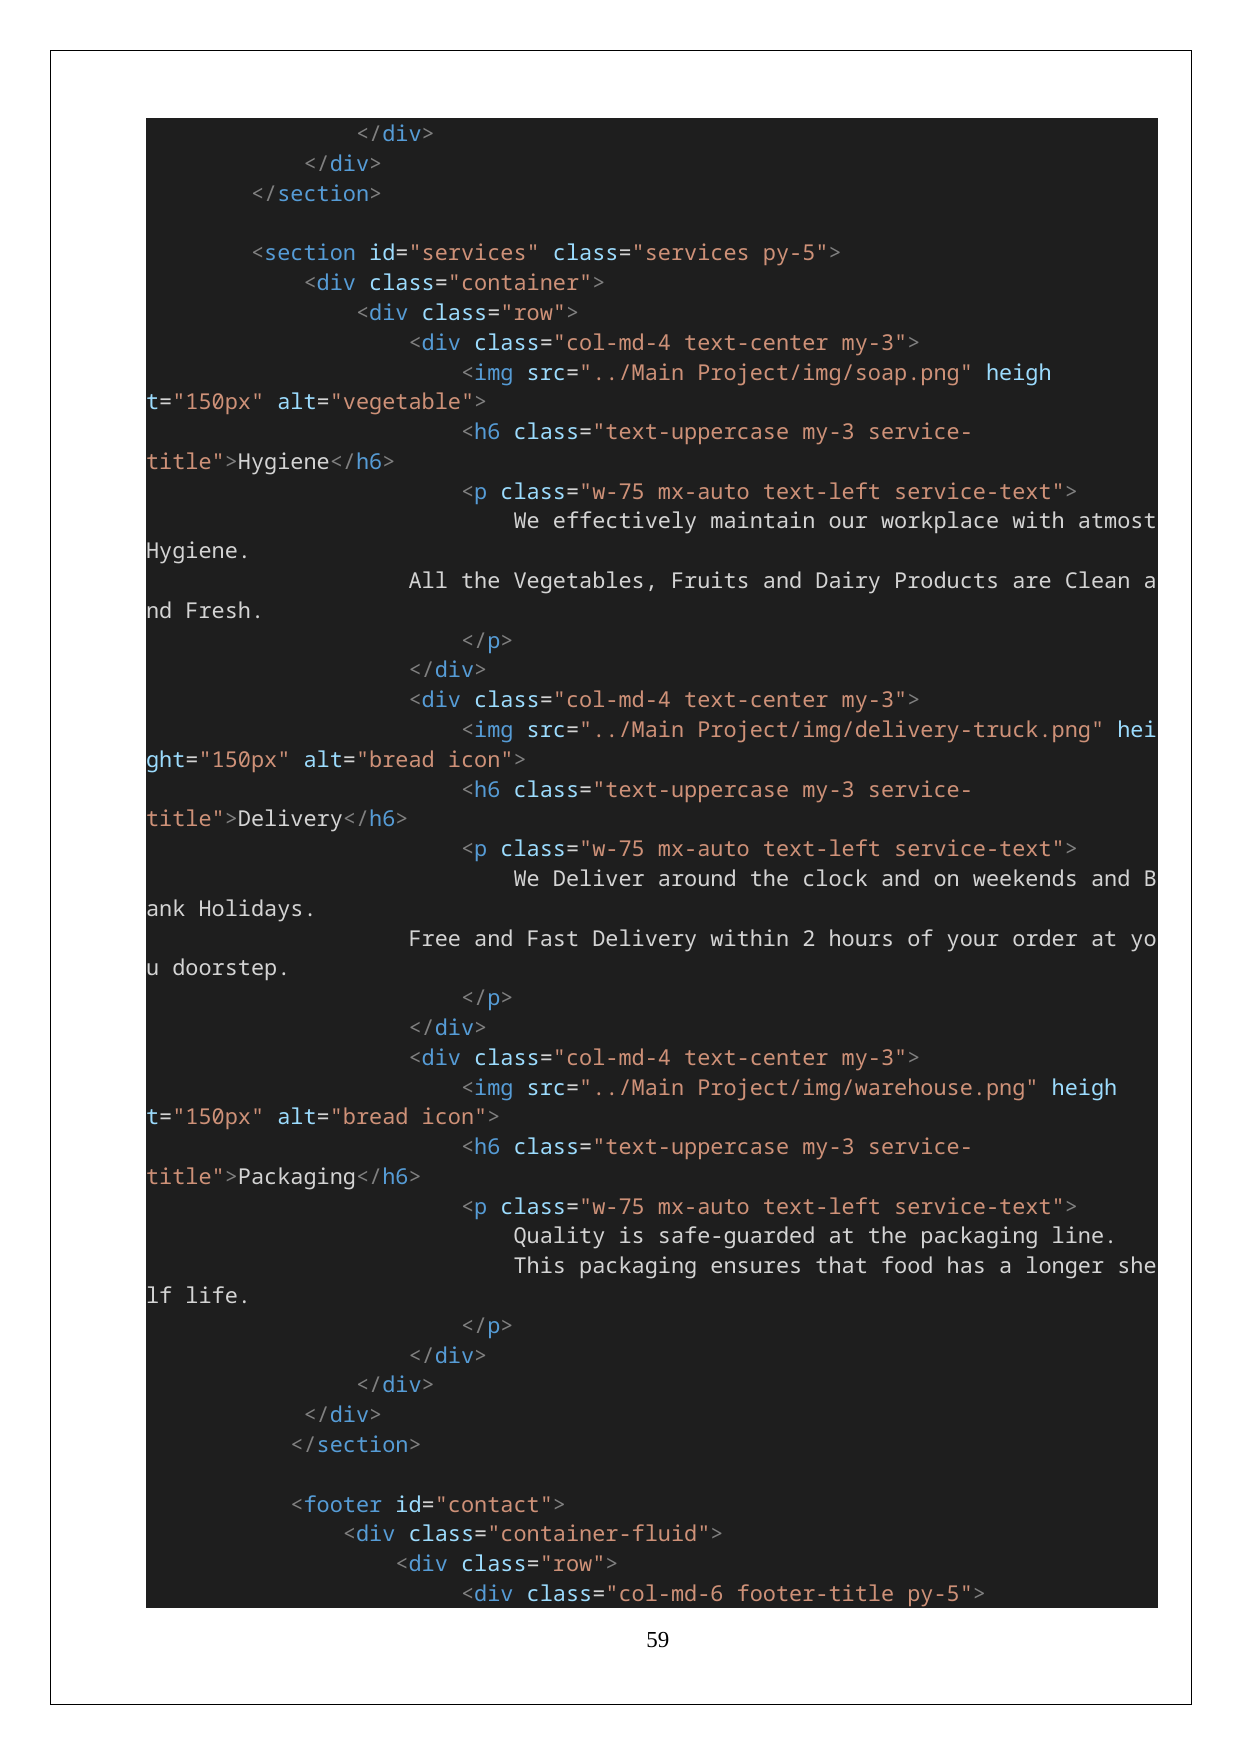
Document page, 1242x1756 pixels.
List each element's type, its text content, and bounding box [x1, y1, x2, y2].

text <h6 class="text-uppercase my-3 service-title">Hygiene</h6> [146, 416, 1158, 476]
text <p class="w-75 mx-auto text-left service-text"> [146, 833, 1158, 863]
text </section> [146, 178, 1158, 208]
text </p> [146, 625, 1158, 654]
text We Deliver around the clock and on weekends and Bank Holidays. [146, 863, 1158, 923]
text <h6 class="text-uppercase my-3 service-title">Packaging</h6> [146, 1131, 1158, 1191]
text <section id="services" class="services py-5"> [146, 237, 1158, 267]
text This packaging ensures that food has a longer shelf life. [146, 1250, 1158, 1310]
text <p class="w-75 mx-auto text-left service-text"> [146, 476, 1158, 506]
text </section> [146, 1429, 1158, 1459]
text <div class="col-md-6 footer-title py-5"> [146, 1578, 1158, 1608]
text <footer id="contact"> [146, 1489, 1158, 1518]
text </div> [146, 654, 1158, 684]
text </div> [146, 1399, 1158, 1429]
text </div> [146, 1012, 1158, 1042]
text </p> [146, 1310, 1158, 1340]
text <div class="row"> [146, 297, 1158, 327]
text <img src="../Main Project/img/soap.png" height="150px" alt="vegetable"> [146, 357, 1158, 416]
text All the Vegetables, Fruits and Dairy Products are Clean and Fresh. [146, 565, 1158, 625]
text <img src="../Main Project/img/warehouse.png" height="150px" alt="bread icon"> [146, 1072, 1158, 1131]
text We effectively maintain our workplace with atmost Hygiene. [146, 506, 1158, 565]
text </p> [146, 982, 1158, 1012]
text <div class="container-fluid"> [146, 1518, 1158, 1548]
text <div class="container"> [146, 267, 1158, 297]
text </div> [146, 1340, 1158, 1369]
text <div class="col-md-4 text-center my-3"> [146, 684, 1158, 714]
text </div> [146, 118, 1158, 148]
text </div> [146, 1369, 1158, 1399]
text <img src="../Main Project/img/delivery-truck.png" height="150px" alt="bread icon"> [146, 714, 1158, 774]
text Quality is safe-guarded at the packaging line. [146, 1221, 1158, 1250]
text <div class="col-md-4 text-center my-3"> [146, 327, 1158, 357]
text <p class="w-75 mx-auto text-left service-text"> [146, 1191, 1158, 1221]
text <h6 class="text-uppercase my-3 service-title">Delivery</h6> [146, 774, 1158, 833]
text <div class="col-md-4 text-center my-3"> [146, 1042, 1158, 1072]
text </div> [146, 148, 1158, 178]
text Free and Fast Delivery within 2 hours of your order at you doorstep. [146, 923, 1158, 982]
text <div class="row"> [146, 1548, 1158, 1578]
